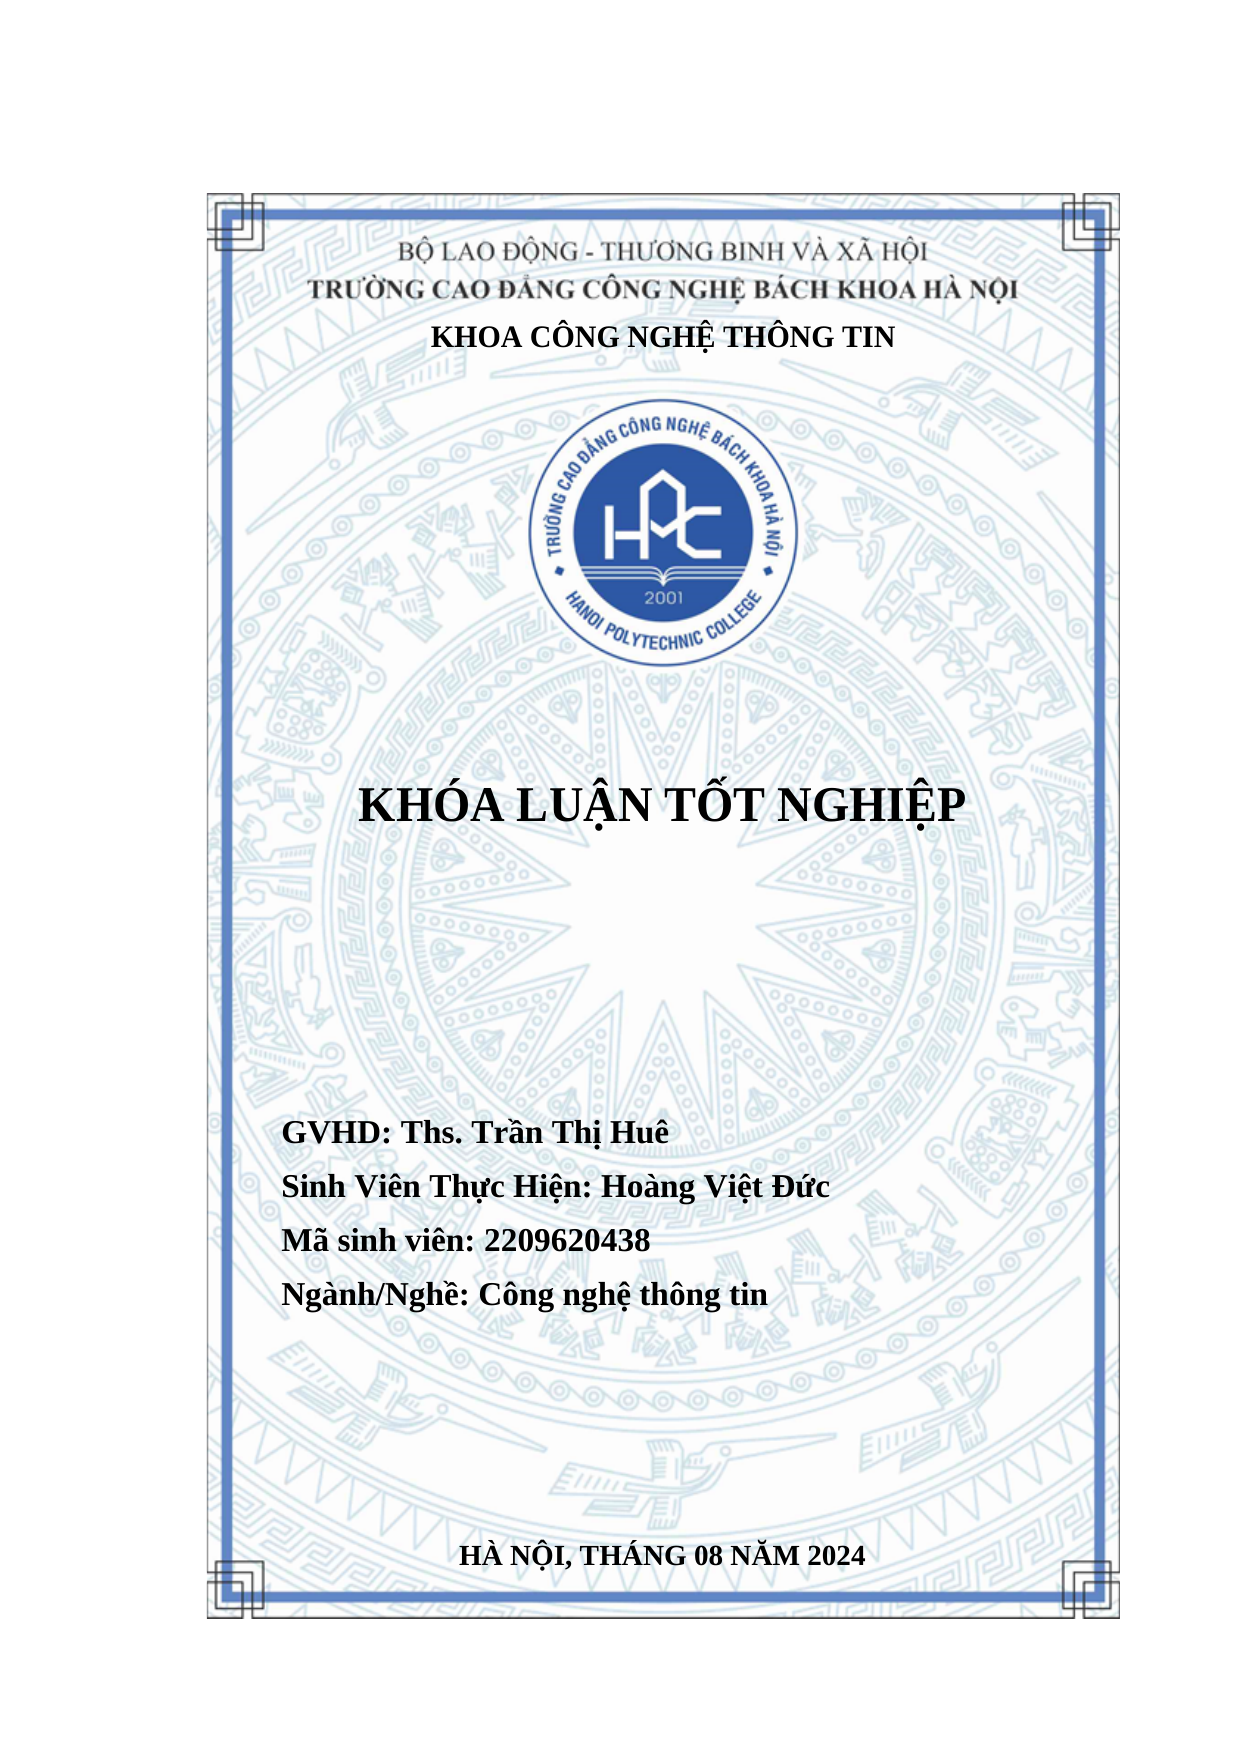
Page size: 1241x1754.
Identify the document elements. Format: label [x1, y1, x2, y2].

picture [206, 193, 1120, 1619]
